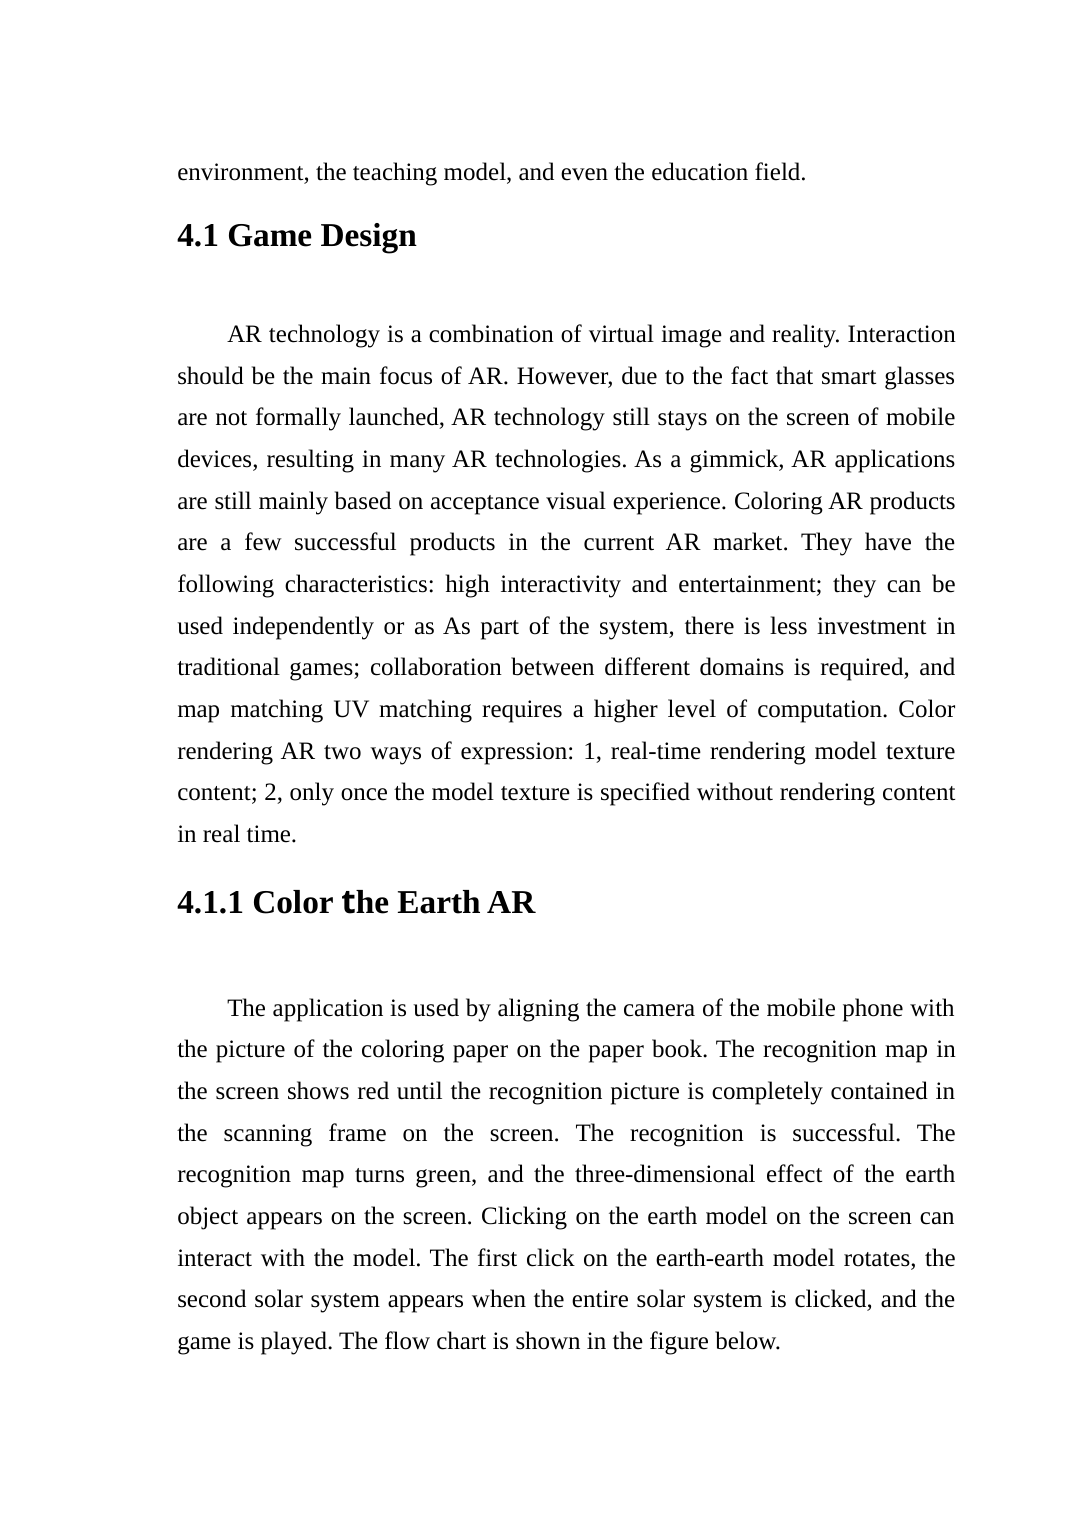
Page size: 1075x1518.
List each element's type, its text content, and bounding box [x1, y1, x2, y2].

text AR technology is a combination of virtual image and reality. Interaction should be the main focus of AR. However, due to the fact that smart glasses are not formally launched, AR technology still stays on the screen of mobile devices, resulting in many AR technologies. As a gimmick, AR applications are still mainly based on acceptance visual experience. Coloring AR products are a few successful products in the current AR market. They have the following characteristics: high interactivity and entertainment; they can be used independently or as As part of the system, there is less investment in traditional games; collaboration between different domains is required, and map matching UV matching requires a higher level of computation. Color rendering AR two ways of expression: 1, real-time rendering model texture content; 2, only once the model texture is specified without rendering content in real time. [177, 309, 956, 851]
text 4.1.1 Color the Earth AR [177, 878, 956, 923]
text 4.1 Game Design [177, 216, 956, 254]
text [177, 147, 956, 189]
text The application is used by aligning the camera of the mobile phone with the picture of the coloring paper on the paper book. The recognition map in the screen shows red until the recognition picture is completely contained in the scanning frame on the screen. The recognition is successful. The recognition map turns green, and the three-dimensional effect of the earth object appears on the screen. Clicking on the earth model on the screen can interact with the model. The first click on the earth-earth model rotates, the second solar system appears when the entire solar system is clicked, and the game is played. The flow chart is shown in the figure below. [177, 983, 956, 1358]
